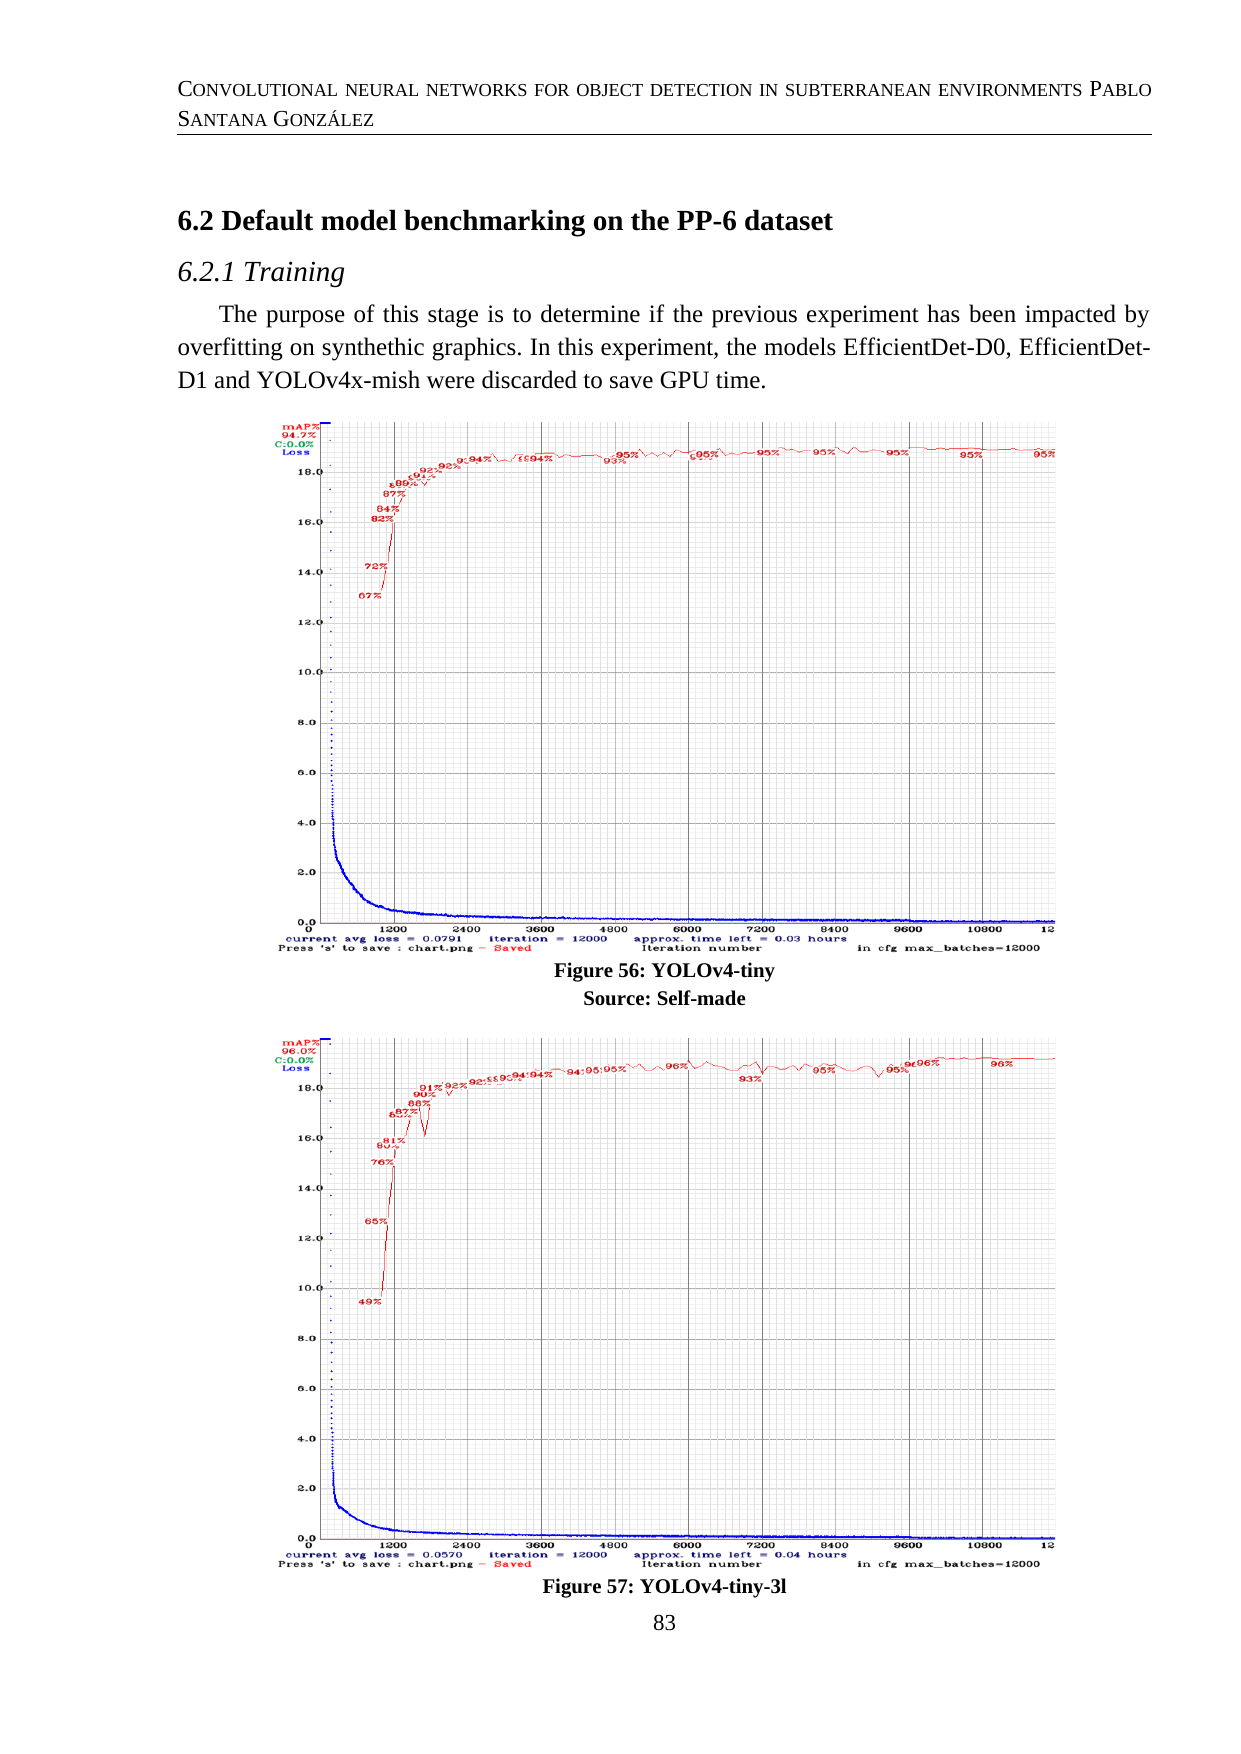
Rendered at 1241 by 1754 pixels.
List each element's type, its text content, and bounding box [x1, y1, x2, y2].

picture [273, 422, 1055, 955]
subtitle Default model benchmarking on the PP-6 dataset [177, 203, 1152, 236]
subtitle Training [177, 254, 1152, 287]
text The purpose of this stage is to determine if the previous experiment has been impacted by overfitting on synthethic graphics. In this experiment, the models EfficientDet-D0, EfficientDet-D1 and YOLOv4x-mish were discarded to save GPU time. [177, 299, 1152, 393]
picture [273, 1038, 1055, 1571]
text Source: Self-made [177, 986, 1152, 1010]
